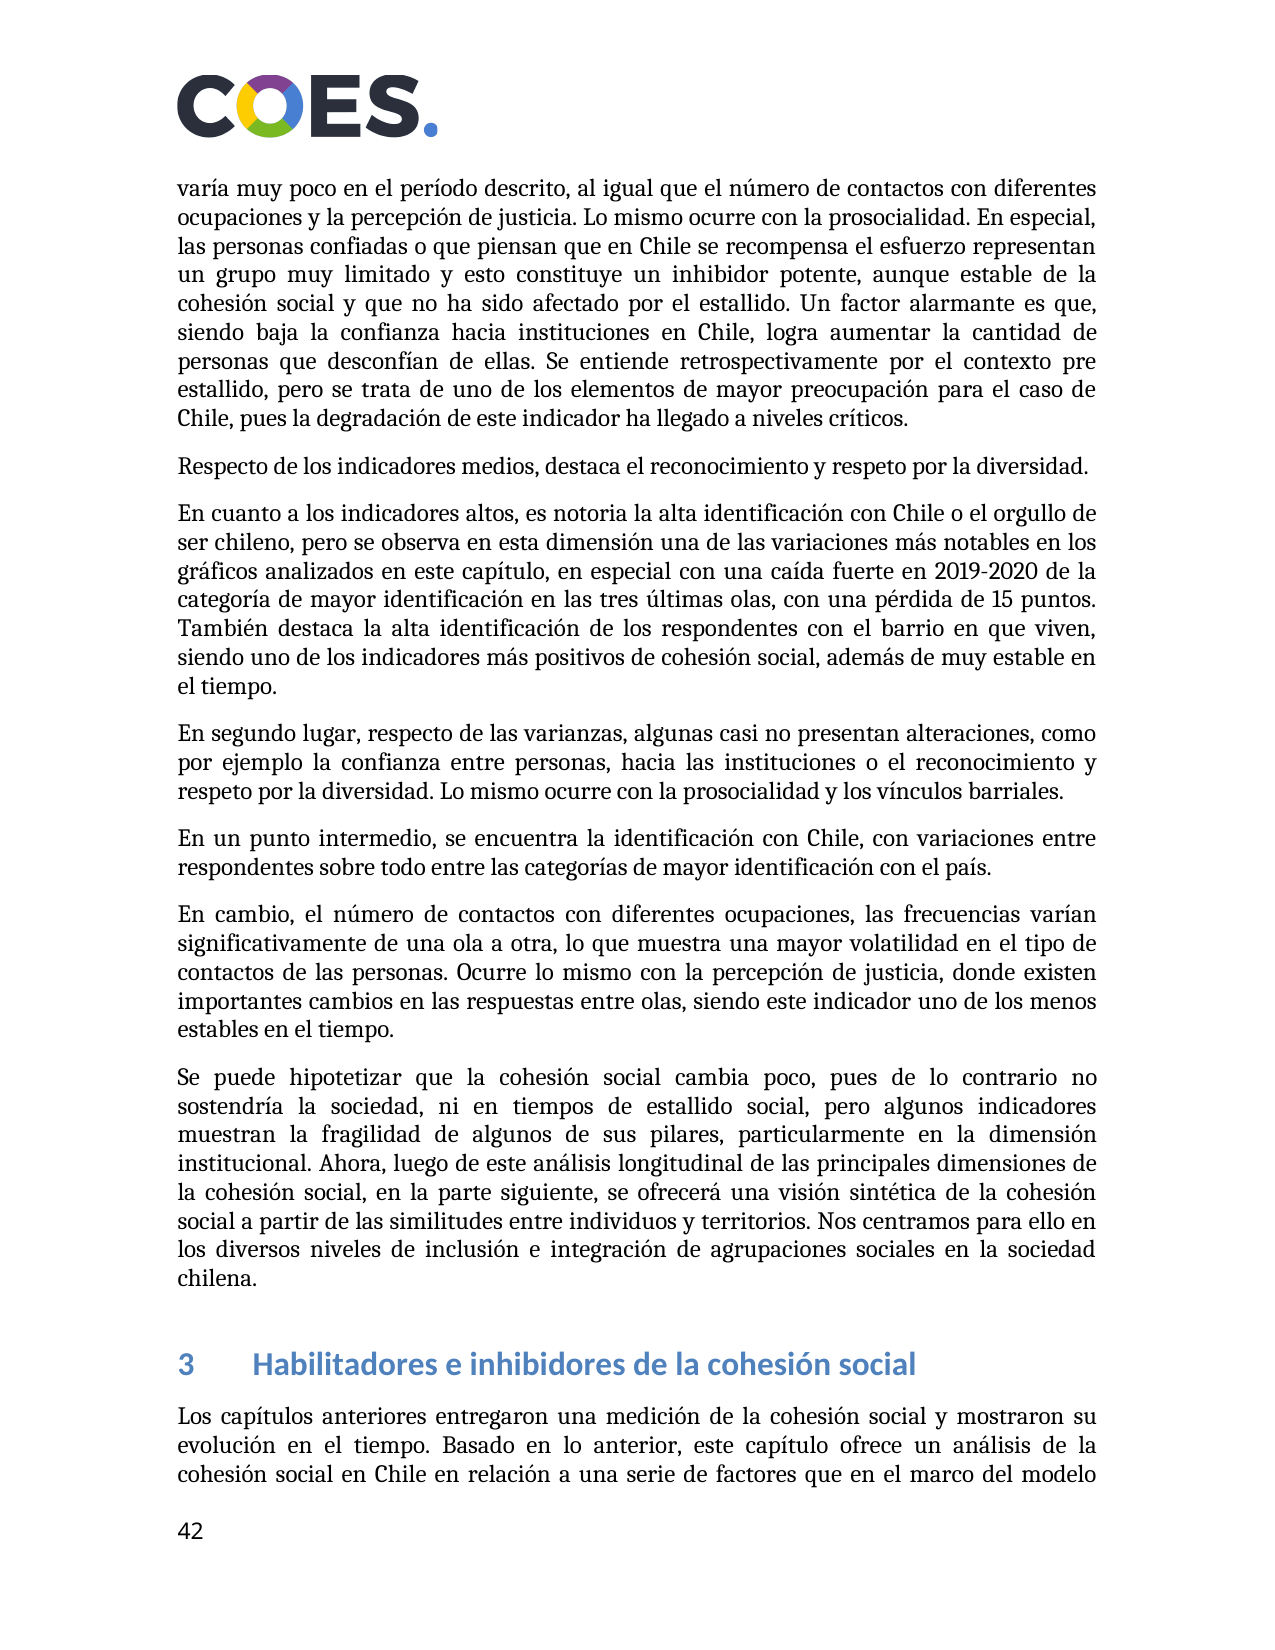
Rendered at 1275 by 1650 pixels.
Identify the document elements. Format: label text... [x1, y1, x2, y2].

text En segundo lugar, respecto de las varianzas, algunas casi no presentan alteraciones, como por ejemplo la confianza entre personas, hacia las instituciones o el reconocimiento y respeto por la diversidad. Lo mismo ocurre con la prosocialidad y los vínculos barriales. [177, 719, 1098, 805]
text En cuanto a los indicadores altos, es notoria la alta identificación con Chile o el orgullo de ser chileno, pero se observa en esta dimensión una de las variaciones más notables en los gráficos analizados en este capítulo, en especial con una caída fuerte en 2019-2020 de la categoría de mayor identificación en las tres últimas olas, con una pérdida de 15 puntos. También destaca la alta identificación de los respondentes con el barrio en que viven, siendo uno de los indicadores más positivos de cohesión social, además de muy estable en el tiempo. [177, 499, 1098, 700]
text En un punto intermedio, se encuentra la identificación con Chile, con variaciones entre respondentes sobre todo entre las categorías de mayor identificación con el país. [177, 824, 1098, 882]
text Respecto de los indicadores medios, destaca el reconocimiento y respeto por la diversidad. [177, 452, 1098, 480]
subtitle 3 Habilitadores e inhibidores de la cohesión social [177, 1343, 1098, 1383]
text En cambio, el número de contactos con diferentes ocupaciones, las frecuencias varían significativamente de una ola a otra, lo que muestra una mayor volatilidad en el tipo de contactos de las personas. Ocurre lo mismo con la percepción de justicia, donde existen importantes cambios en las respuestas entre olas, siendo este indicador uno de los menos estables en el tiempo. [177, 900, 1098, 1044]
text Se puede hipotetizar que la cohesión social cambia poco, pues de lo contrario no sostendría la sociedad, ni en tiempos de estallido social, pero algunos indicadores muestran la fragilidad de algunos de sus pilares, particularmente en la dimensión institucional. Ahora, luego de este análisis longitudinal de las principales dimensiones de la cohesión social, en la parte siguiente, se ofrecerá una visión sintética de la cohesión social a partir de las similitudes entre individuos y territorios. Nos centramos para ello en los diversos niveles de inclusión e integración de agrupaciones sociales en la sociedad chilena. [177, 1063, 1098, 1293]
picture [177, 75, 438, 146]
